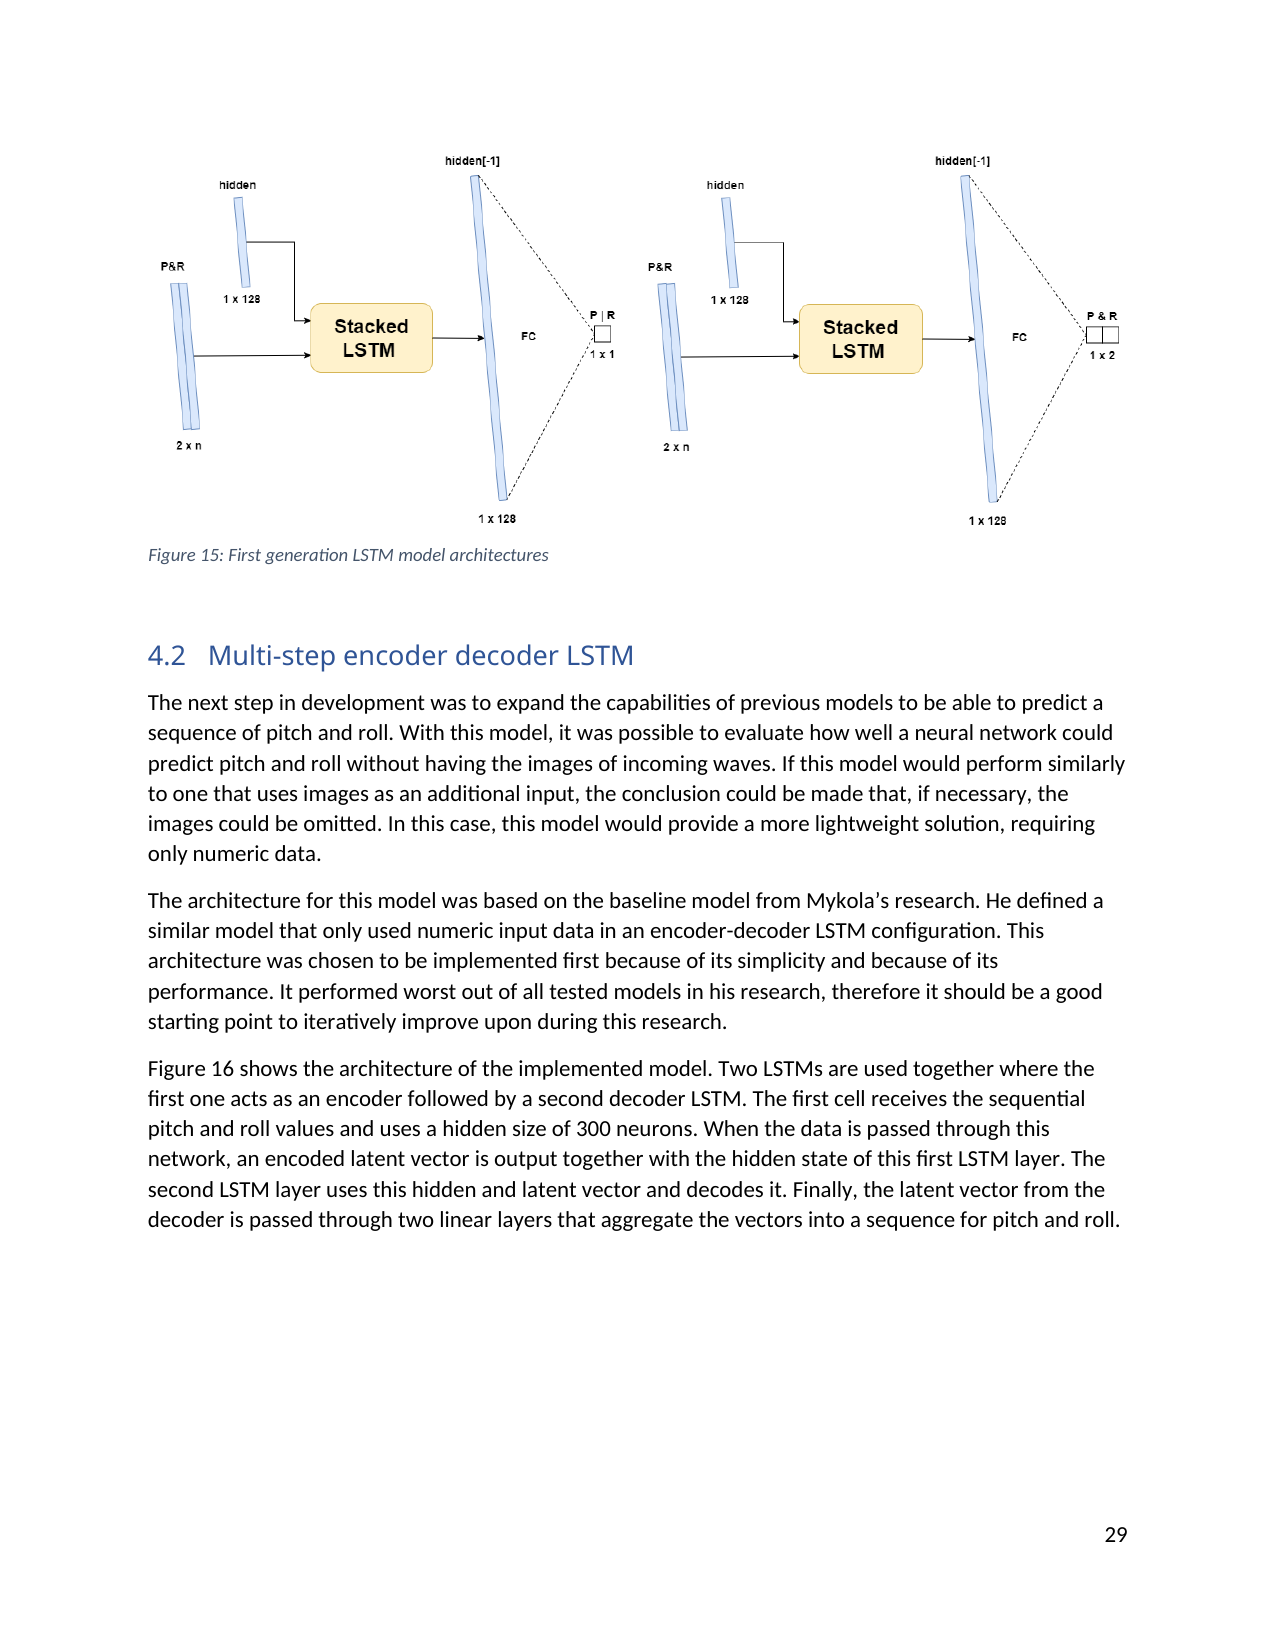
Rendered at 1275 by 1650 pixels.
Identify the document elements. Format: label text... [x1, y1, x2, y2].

picture [635, 148, 1128, 534]
subtitle Multi-step encoder decoder LSTM [148, 636, 1127, 673]
text Figure 16 shows the architecture of the implemented model. Two LSTMs are used together where the first one acts as an encoder followed by a second decoder LSTM. The first cell receives the sequential pitch and roll values and uses a hidden size of 300 neurons. When the data is passed through this network, an encoded latent vector is output together with the hidden state of this first LSTM layer. The second LSTM layer uses this hidden and latent vector and decodes it. Finally, the latent vector from the decoder is passed through two linear layers that aggregate the vectors into a sequence for pitch and roll. [148, 1054, 1127, 1233]
text The architecture for this model was based on the baseline model from Mykola’s research. He defined a similar model that only used numeric input data in an encoder-decoder LSTM configuration. This architecture was chosen to be implemented first because of its simplicity and because of its performance. It performed worst out of all tested models in his research, therefore it should be a good starting point to iteratively improve upon during this research. [148, 886, 1127, 1035]
picture [148, 148, 628, 532]
text The next step in development was to expand the capabilities of previous models to be able to predict a sequence of pitch and roll. With this model, it was possible to evaluate how well a neural network could predict pitch and roll without having the images of incoming waves. If this model would perform similarly to one that uses images as an additional input, the conclusion could be made that, if necessary, the images could be omitted. In this case, this model would provide a more lightweight solution, requiring only numeric data. [148, 688, 1127, 867]
